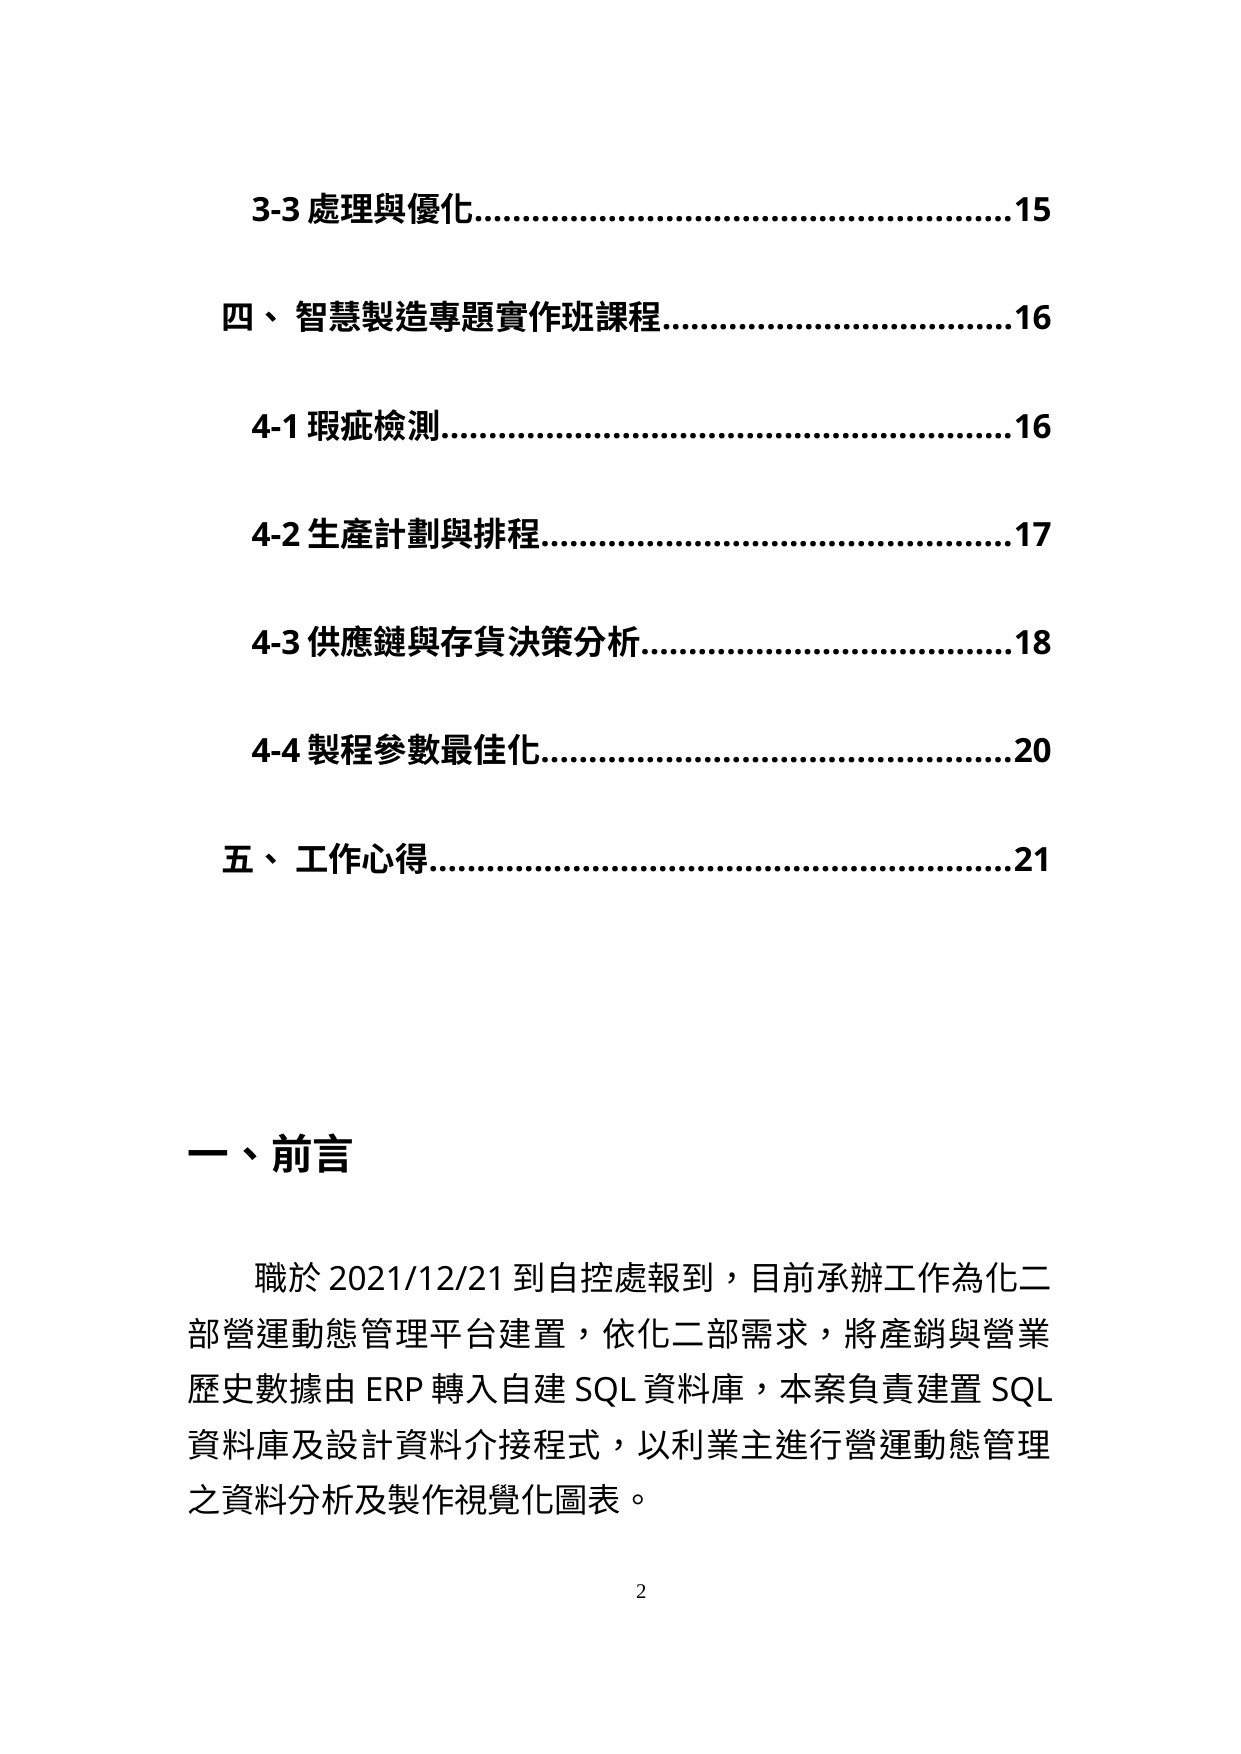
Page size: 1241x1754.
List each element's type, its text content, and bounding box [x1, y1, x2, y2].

text 前言 [187, 1106, 1053, 1197]
text 4-1瑕疵檢測 16 [251, 378, 1053, 469]
text 職於2021/12/21到自控處報到，目前承辦工作為化二部營運動態管理平台建置，依化二部需求，將產銷與營業歷史數據由ERP轉入自建SQL資料庫，本案負責建置SQL資料庫及設計資料介接程式，以利業主進行營運動態管理之資料分析及製作視覺化圖表。 [187, 1252, 1053, 1522]
text 4-4製程參數最佳化 20 [251, 703, 1053, 794]
text 4-2生產計劃與排程 17 [251, 487, 1053, 577]
text 四、 智慧製造專題實作班課程 16 [221, 270, 1053, 361]
text 五、 工作心得 21 [221, 811, 1053, 902]
text 4-3供應鏈與存貨決策分析 18 [251, 595, 1053, 685]
text 3-3處理與優化 15 [251, 162, 1053, 252]
